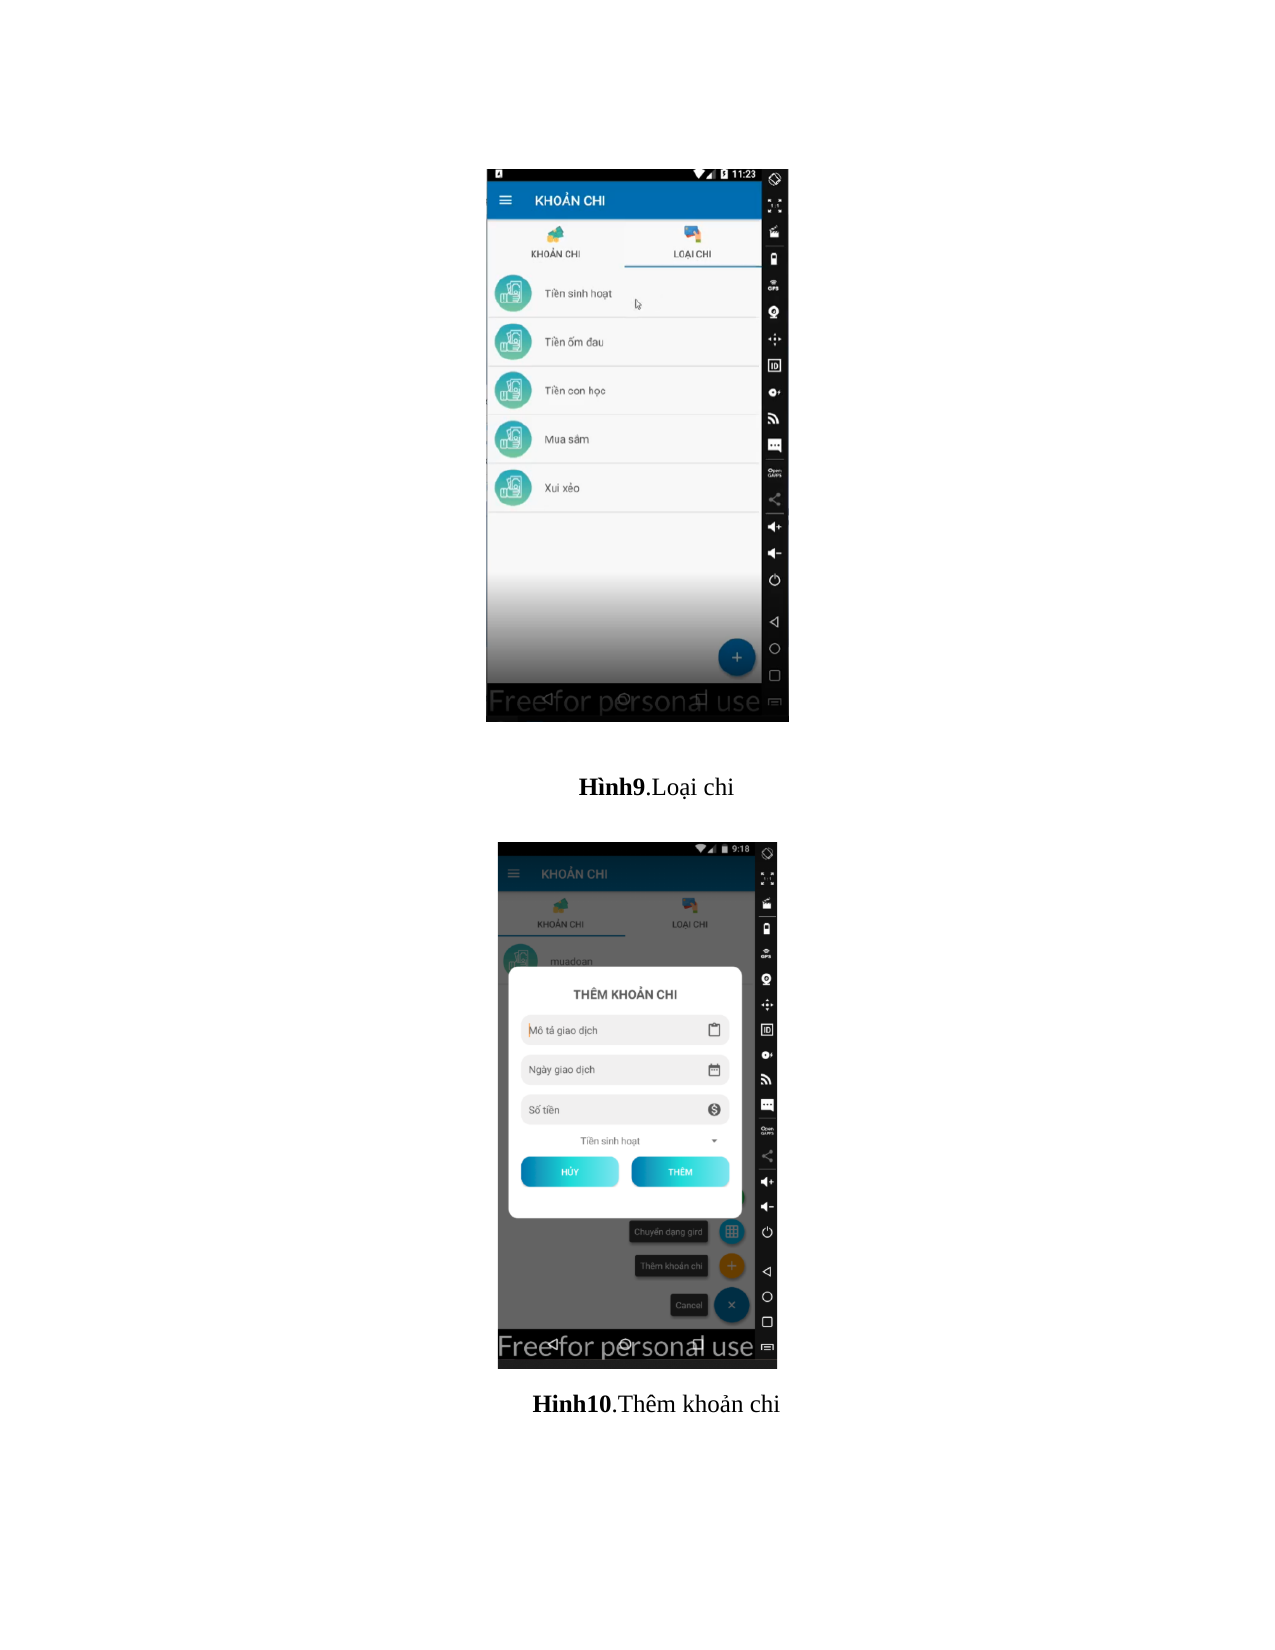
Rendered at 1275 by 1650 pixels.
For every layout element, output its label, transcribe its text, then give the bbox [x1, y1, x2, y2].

picture [548, 870, 560, 878]
picture [565, 870, 579, 878]
picture [486, 169, 789, 722]
picture [594, 870, 603, 878]
text Hình9.Loại chi [187, 772, 1125, 800]
picture [497, 842, 778, 1369]
picture [509, 873, 519, 877]
